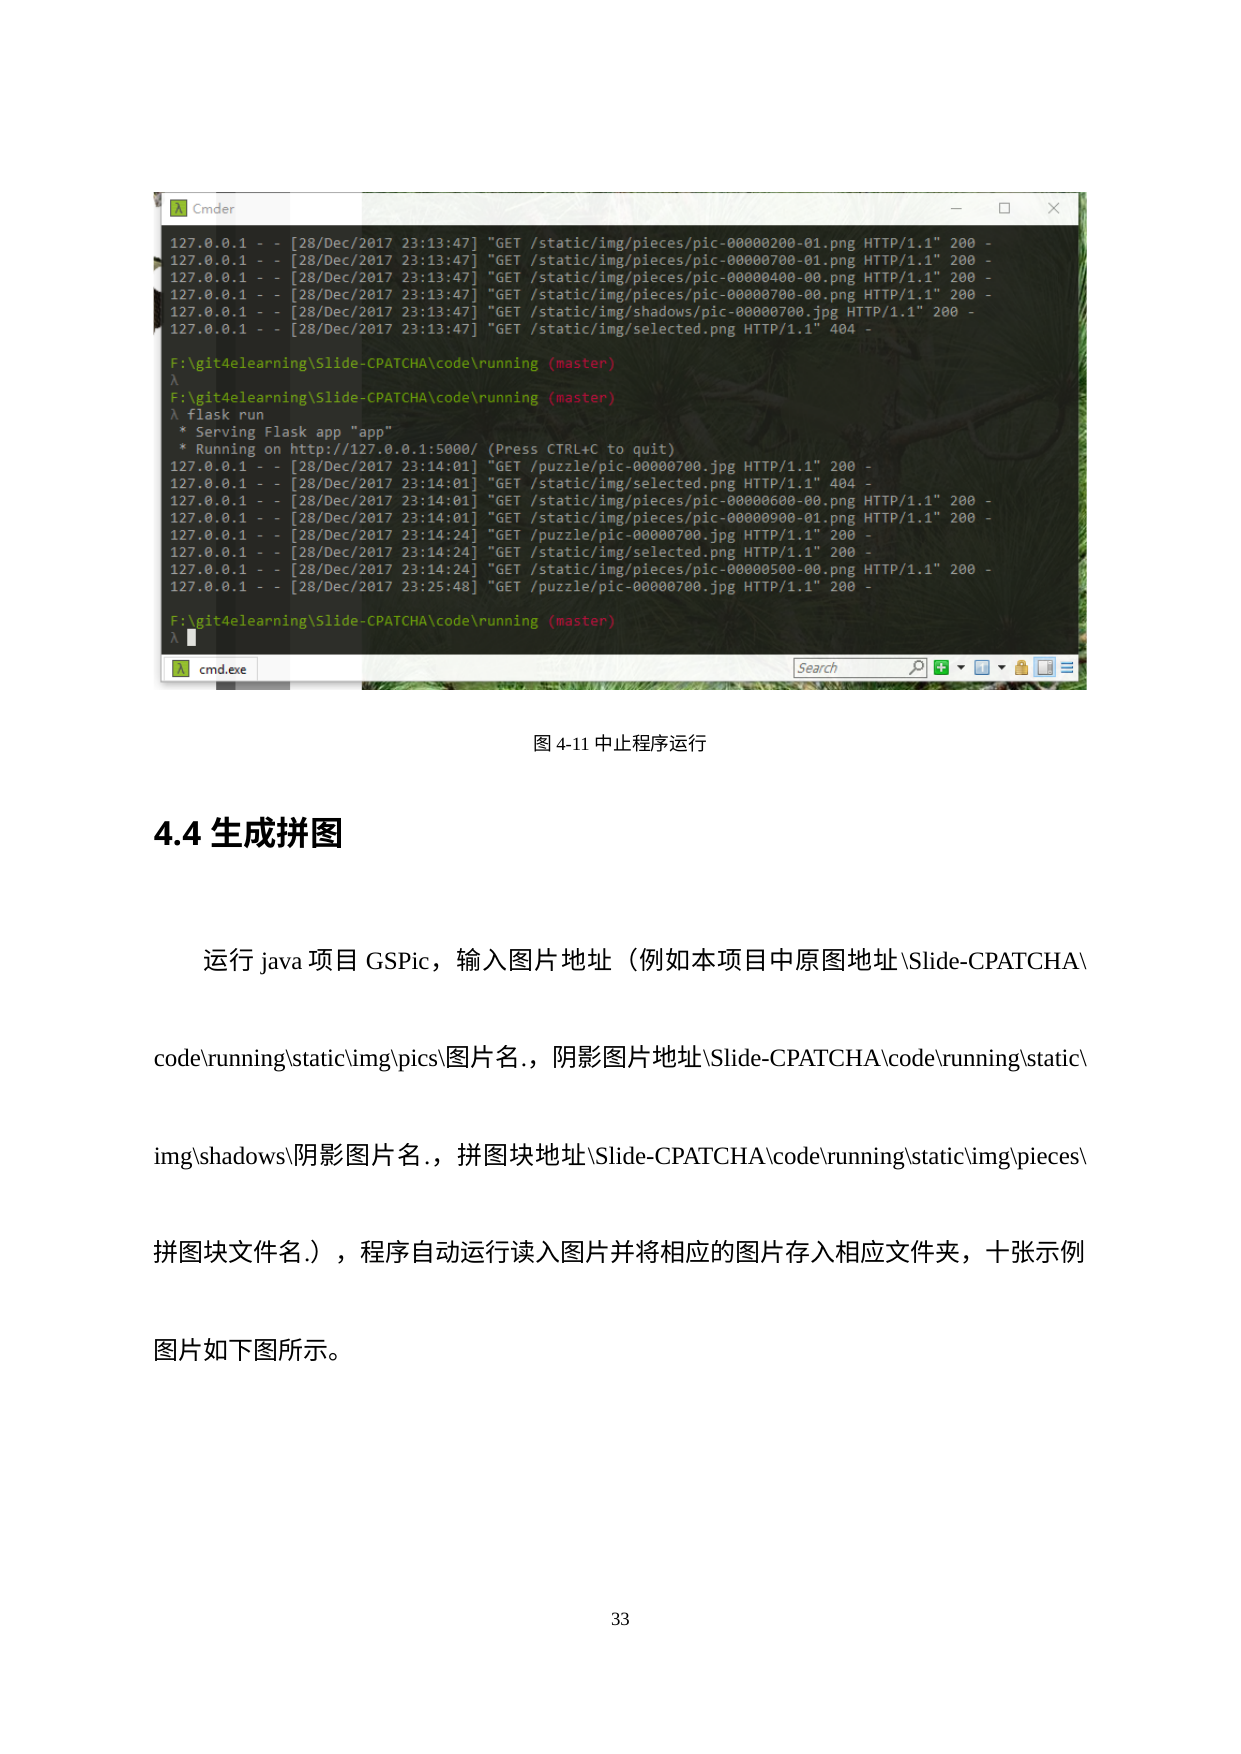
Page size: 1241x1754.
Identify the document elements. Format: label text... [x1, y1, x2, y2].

text 运行java项目GSPic，输入图片地址（例如本项目中原图地址\Slide-CPATCHA\code\running\static\img\pics\图片名.，阴影图片地址\Slide-CPATCHA\code\running\static\img\shadows\阴影图片名.，拼图块地址\Slide-CPATCHA\code\running\static\img\pieces\拼图块文件名.），程序自动运行读入图片并将相应的图片存入相应文件夹，十张示例图片如下图所示。 [153, 926, 1087, 1381]
text 图4-11 中止程序运行 [153, 726, 1087, 758]
subtitle 4.4 生成拼图 [153, 799, 1087, 864]
picture [153, 192, 1087, 690]
